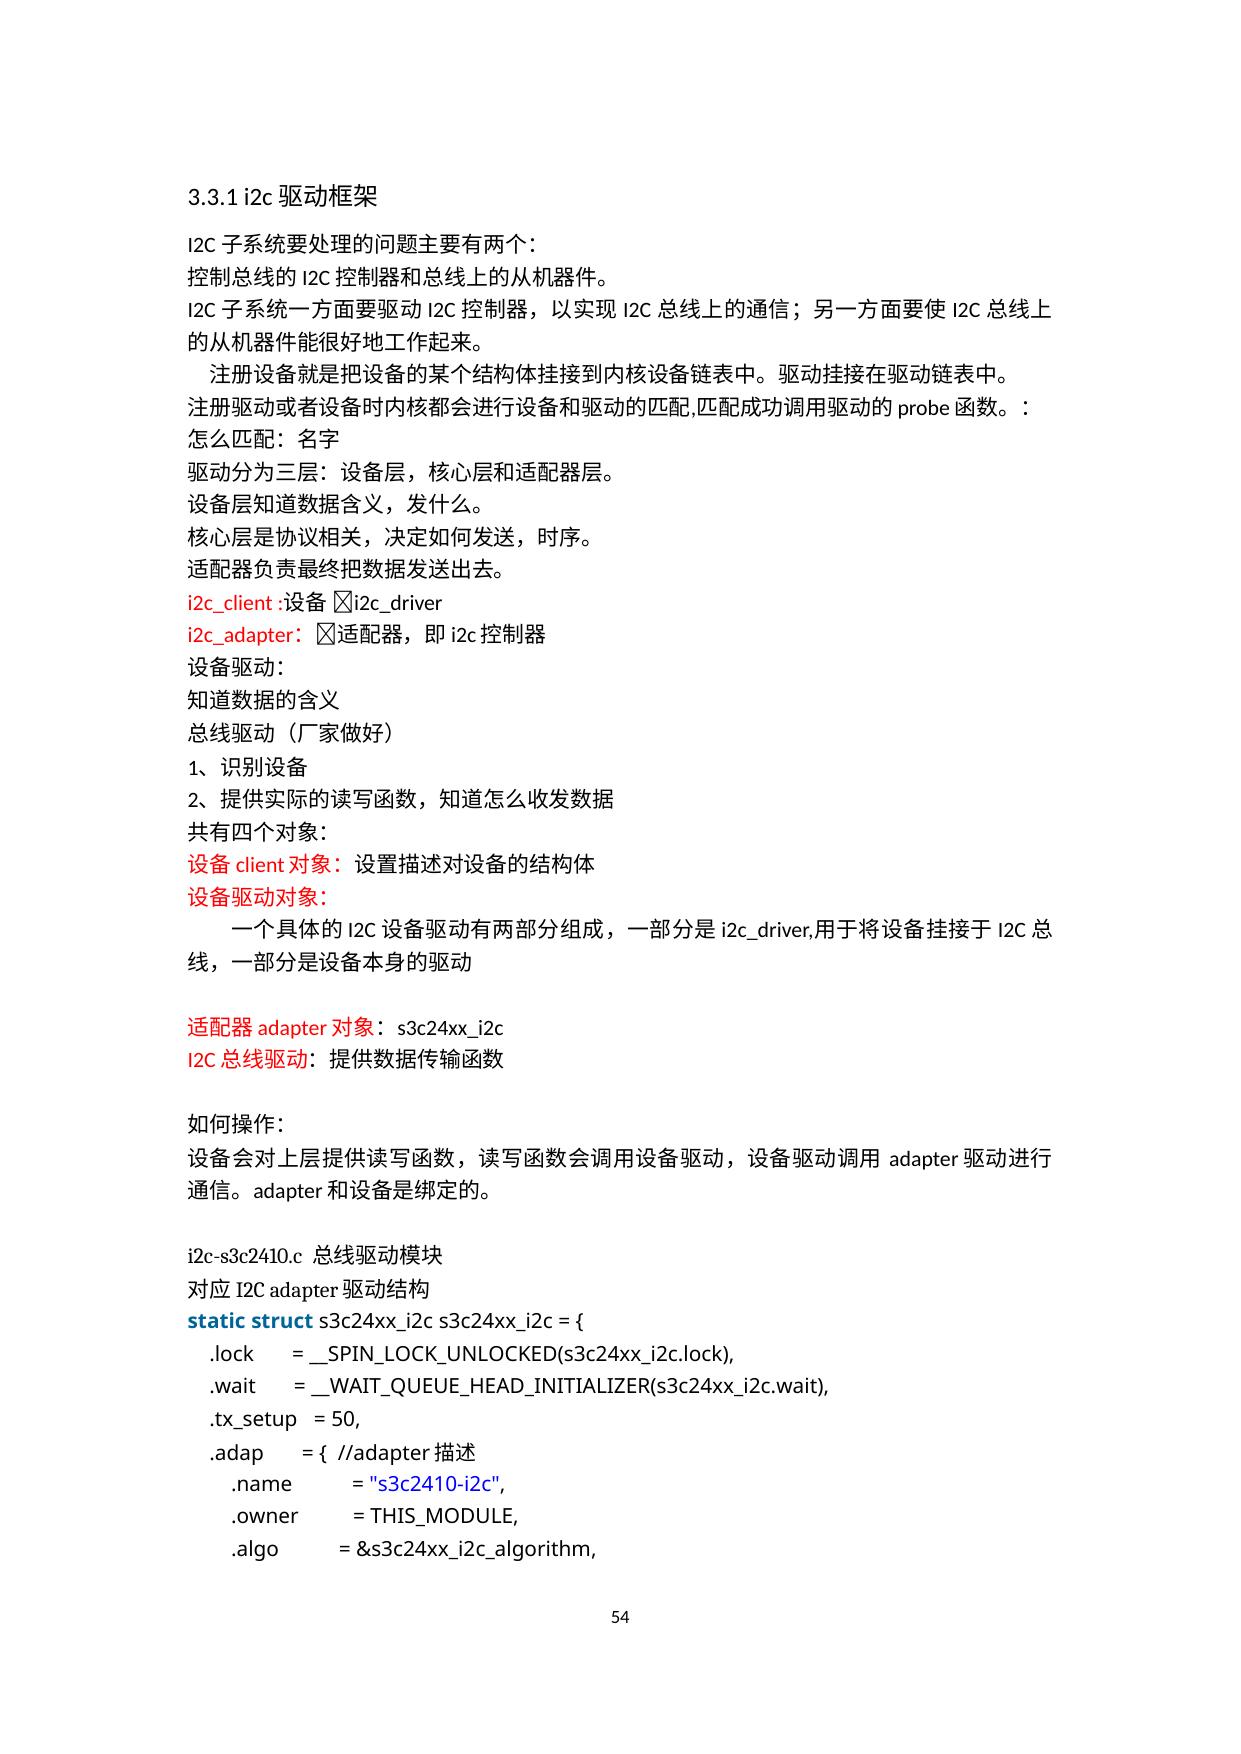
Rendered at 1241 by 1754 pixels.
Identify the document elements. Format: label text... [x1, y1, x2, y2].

text i2c_adapter：适配器，即i2c控制器 [187, 617, 1053, 649]
text 设备client对象：设置描述对设备的结构体 [187, 847, 1053, 879]
subtitle 总线驱动（厂家做好） [187, 716, 1053, 748]
text .adap = { //adapter描述 [187, 1435, 1053, 1467]
text 设备会对上层提供读写函数，读写函数会调用设备驱动，设备驱动调用adapter驱动进行通信。adapter和设备是绑定的。 [187, 1140, 1053, 1205]
text 适配器负责最终把数据发送出去。 [187, 552, 1053, 584]
text 注册驱动或者设备时内核都会进行设备和驱动的匹配,匹配成功调用驱动的probe函数。： [187, 389, 1053, 422]
text 控制总线的 I2C 控制器和总线上的从机器件。 [187, 259, 1053, 292]
text .wait = __WAIT_QUEUE_HEAD_INITIALIZER(s3c24xx_i2c.wait), [187, 1370, 1053, 1402]
subtitle 3.3.1 i2c驱动框架 [187, 162, 1053, 227]
text .lock = __SPIN_LOCK_UNLOCKED(s3c24xx_i2c.lock), [187, 1337, 1053, 1370]
text 共有四个对象： [187, 814, 1053, 847]
text 1、识别设备 [187, 749, 1053, 782]
text 驱动分为三层：设备层，核心层和适配器层。 [187, 454, 1053, 487]
text .name = "s3c2410-i2c", [187, 1467, 1053, 1500]
text 注册设备就是把设备的某个结构体挂接到内核设备链表中。驱动挂接在驱动链表中。 [187, 357, 1053, 389]
text .algo = &s3c24xx_i2c_algorithm, [187, 1532, 1053, 1565]
text 适配器adapter对象：s3c24xx_i2c [187, 1009, 1053, 1042]
text 一个具体的I2C设备驱动有两部分组成，一部分是i2c_driver,用于将设备挂接于I2C总线，一部分是设备本身的驱动 [187, 912, 1053, 977]
subtitle i2c-s3c2410.c 总线驱动模块 [187, 1238, 1053, 1270]
text 设备层知道数据含义，发什么。 [187, 487, 1053, 519]
text i2c_client :设备 i2c_driver [187, 584, 1053, 617]
subtitle 对应I2C adapter驱动结构 [187, 1271, 1053, 1304]
text I2C 子系统一方面要驱动 I2C 控制器，以实现 I2C 总线上的通信；另一方面要使 I2C 总线上的从机器件能很好地工作起来。 [187, 292, 1053, 357]
text I2C总线驱动：提供数据传输函数 [187, 1042, 1053, 1074]
text 核心层是协议相关，决定如何发送，时序。 [187, 519, 1053, 552]
text I2C 子系统要处理的问题主要有两个： [187, 227, 1053, 259]
text 设备驱动对象： [187, 879, 1053, 912]
text static struct s3c24xx_i2c s3c24xx_i2c = { [187, 1305, 1053, 1337]
text 2、提供实际的读写函数，知道怎么收发数据 [187, 782, 1053, 814]
text .owner = THIS_MODULE, [187, 1500, 1053, 1532]
subtitle 如何操作： [187, 1107, 1053, 1139]
subtitle 设备驱动： [187, 649, 1053, 682]
text 知道数据的含义 [187, 683, 1053, 716]
text 怎么匹配：名字 [187, 422, 1053, 454]
text .tx_setup = 50, [187, 1402, 1053, 1435]
